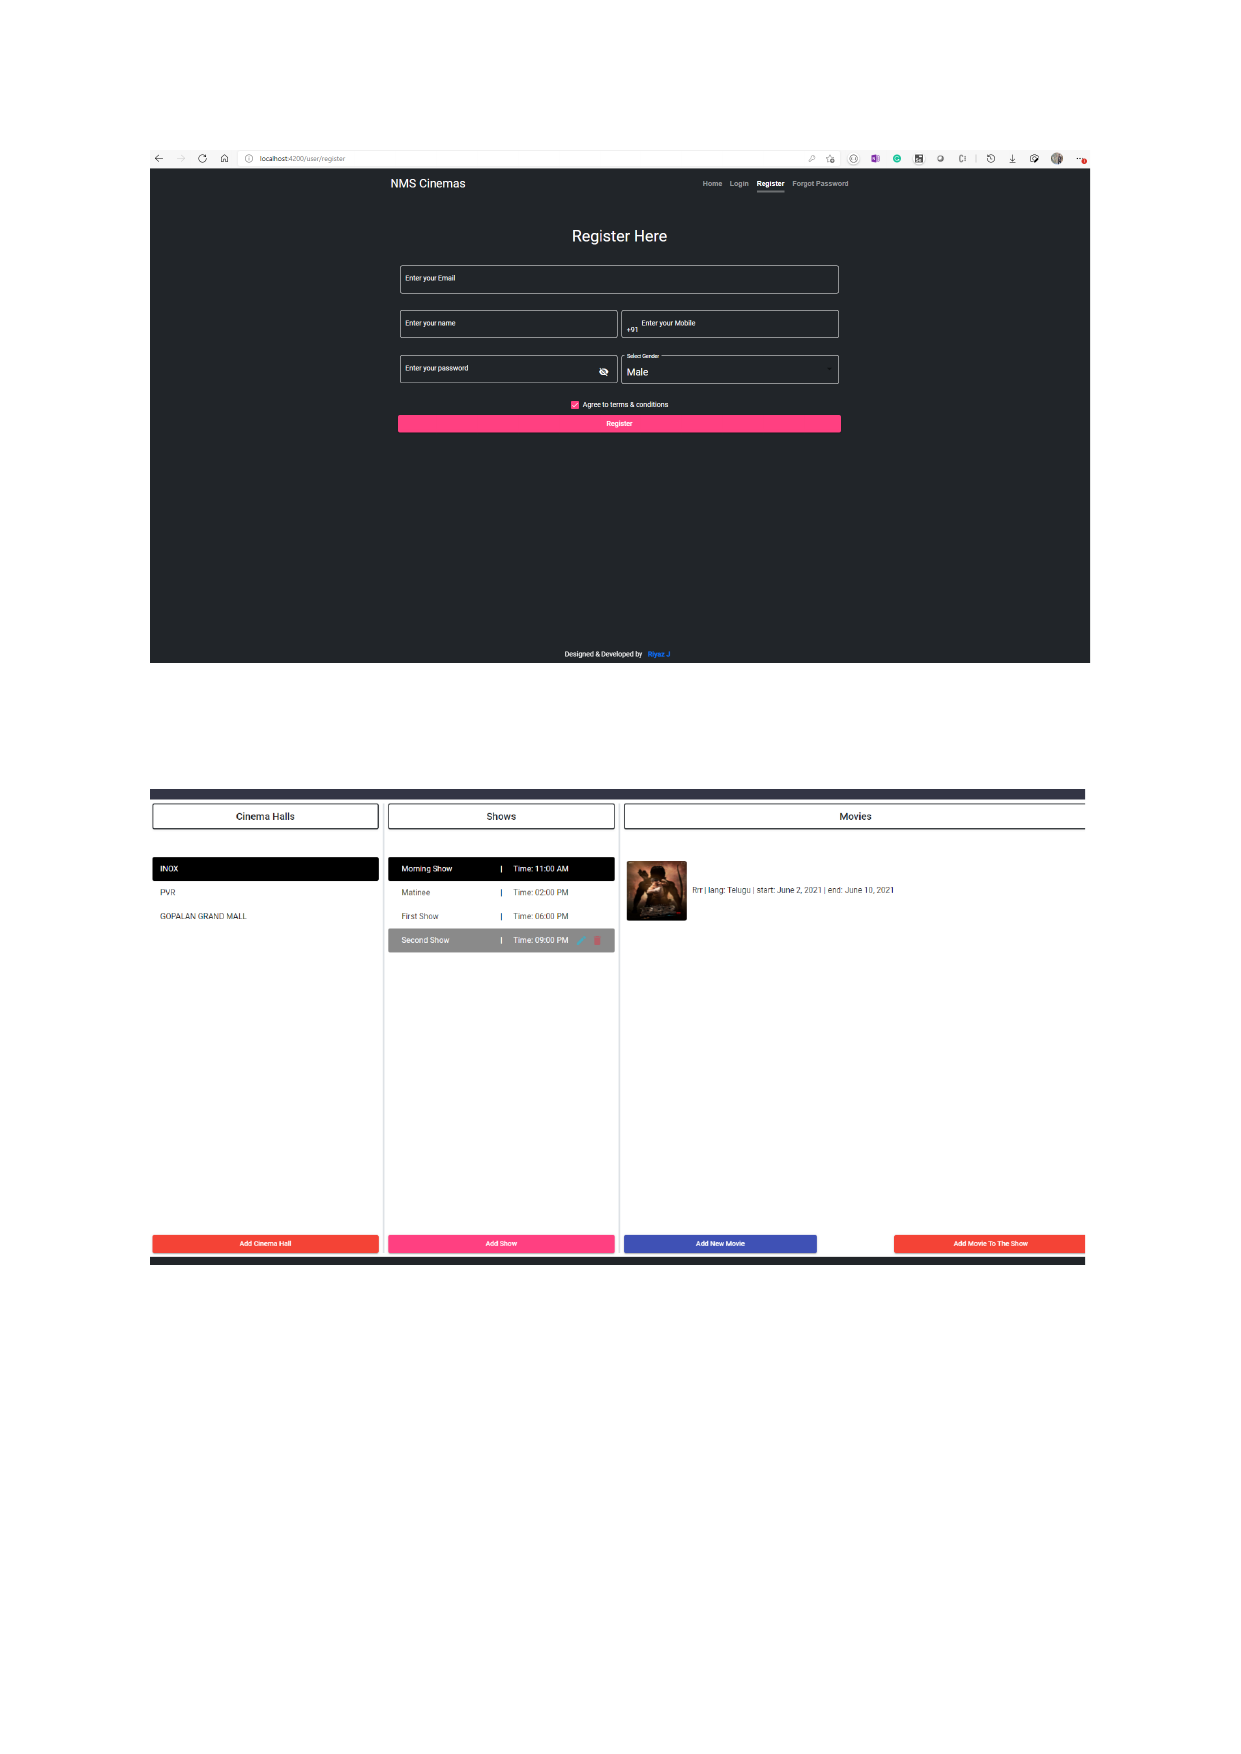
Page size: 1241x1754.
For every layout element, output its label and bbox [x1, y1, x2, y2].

picture [150, 789, 1085, 1265]
picture [150, 150, 1091, 663]
